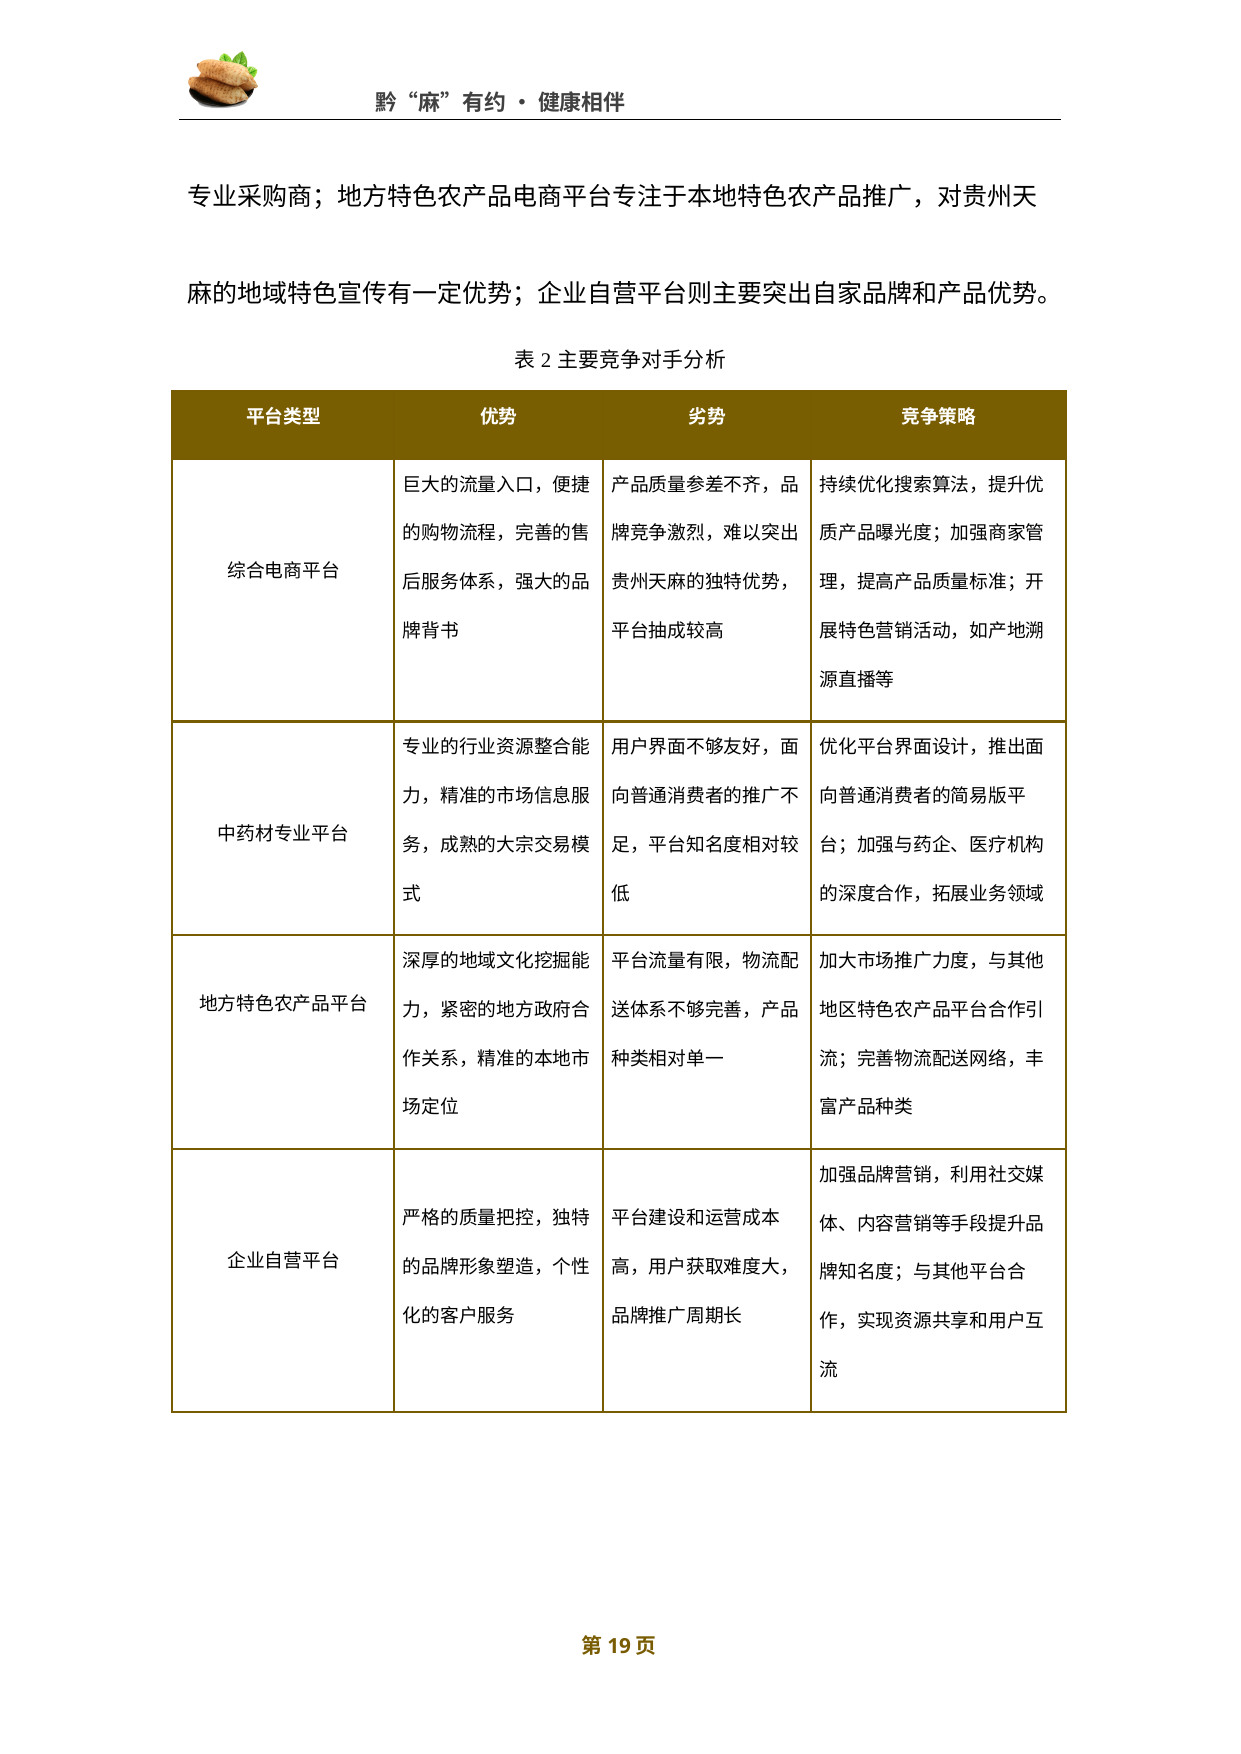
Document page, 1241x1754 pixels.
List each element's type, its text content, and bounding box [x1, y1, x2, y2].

text 表 2 主要竞争对手分析 [187, 343, 1053, 375]
table_cell 优化平台界面设计，推出面向普通消费者的简易版平台；加强与药企、医疗机构的深度合作，拓展业务领域 [812, 723, 1065, 934]
table_header 劣势 [604, 392, 810, 458]
table_cell 严格的质量把控，独特的品牌形象塑造，个性化的客户服务 [395, 1150, 602, 1411]
table_cell 产品质量参差不齐，品牌竞争激烈，难以突出贵州天麻的独特优势，平台抽成较高 [604, 460, 810, 720]
table_cell 平台流量有限，物流配送体系不够完善，产品种类相对单一 [604, 936, 810, 1148]
table_cell 平台建设和运营成本高，用户获取难度大，品牌推广周期长 [604, 1150, 810, 1411]
table_cell 深厚的地域文化挖掘能力，紧密的地方政府合作关系，精准的本地市场定位 [395, 936, 602, 1148]
table_cell 地方特色农产品平台 [173, 936, 393, 1148]
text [187, 162, 1053, 324]
table_cell 用户界面不够友好，面向普通消费者的推广不足，平台知名度相对较低 [604, 723, 810, 934]
table_cell 持续优化搜索算法，提升优质产品曝光度；加强商家管理，提高产品质量标准；开展特色营销活动，如产地溯源直播等 [812, 460, 1065, 720]
table_header 优势 [395, 392, 602, 458]
table_header 平台类型 [173, 392, 393, 458]
table_header 竞争策略 [812, 392, 1065, 458]
table_cell 加强品牌营销，利用社交媒体、内容营销等手段提升品牌知名度；与其他平台合作，实现资源共享和用户互流 [812, 1150, 1065, 1411]
table_cell 中药材专业平台 [173, 723, 393, 934]
table_cell 巨大的流量入口，便捷的购物流程，完善的售后服务体系，强大的品牌背书 [395, 460, 602, 720]
table_cell 加大市场推广力度，与其他地区特色农产品平台合作引流；完善物流配送网络，丰富产品种类 [812, 936, 1065, 1148]
table_cell 专业的行业资源整合能力，精准的市场信息服务，成熟的大宗交易模式 [395, 723, 602, 934]
picture [187, 49, 258, 111]
table_cell 综合电商平台 [173, 460, 393, 720]
table_cell 企业自营平台 [173, 1150, 393, 1411]
